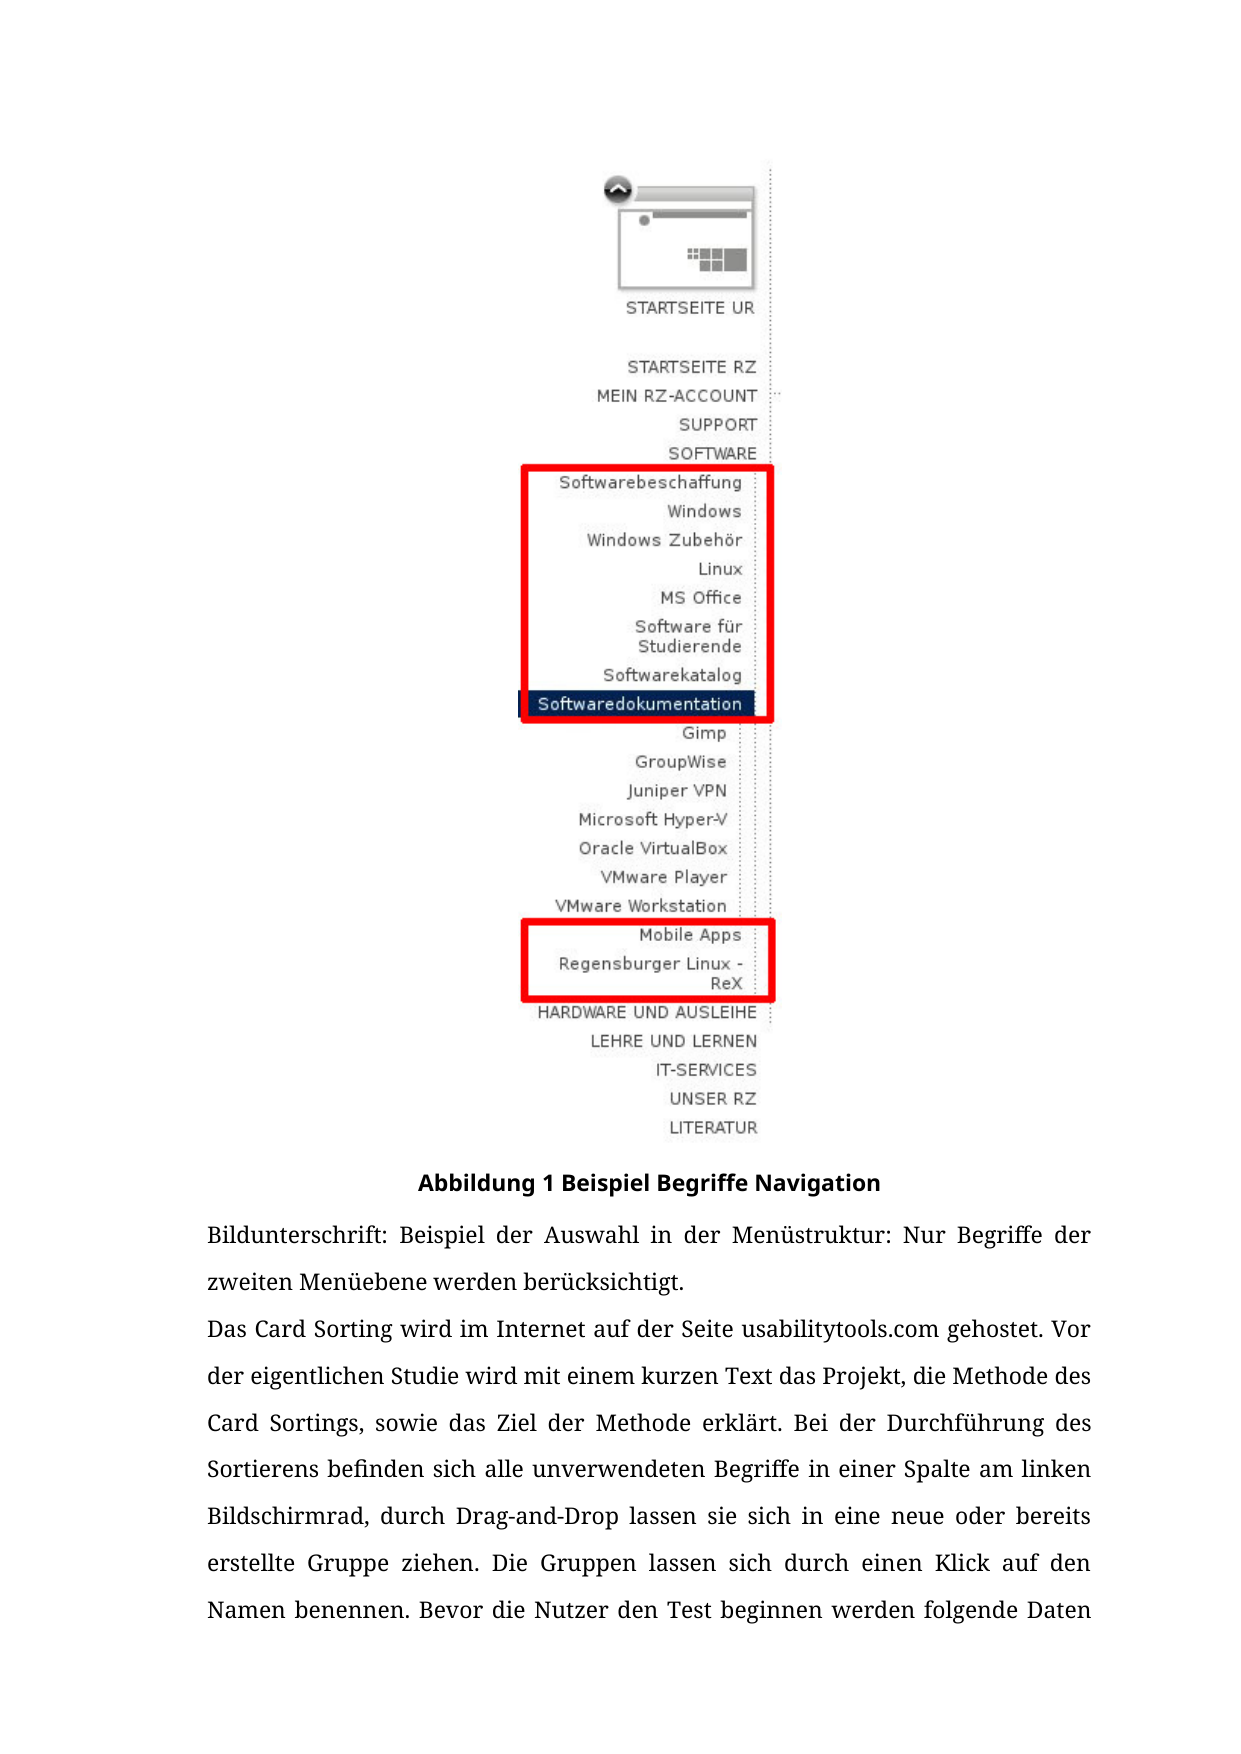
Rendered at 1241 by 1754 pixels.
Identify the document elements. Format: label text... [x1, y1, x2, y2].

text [207, 1313, 1092, 1625]
text Bildunterschrift: Beispiel der Auswahl in der Menüstruktur: Nur Begriffe der zweiten Menüebene werden berücksichtigt. [207, 1219, 1092, 1297]
picture [518, 147, 782, 1152]
